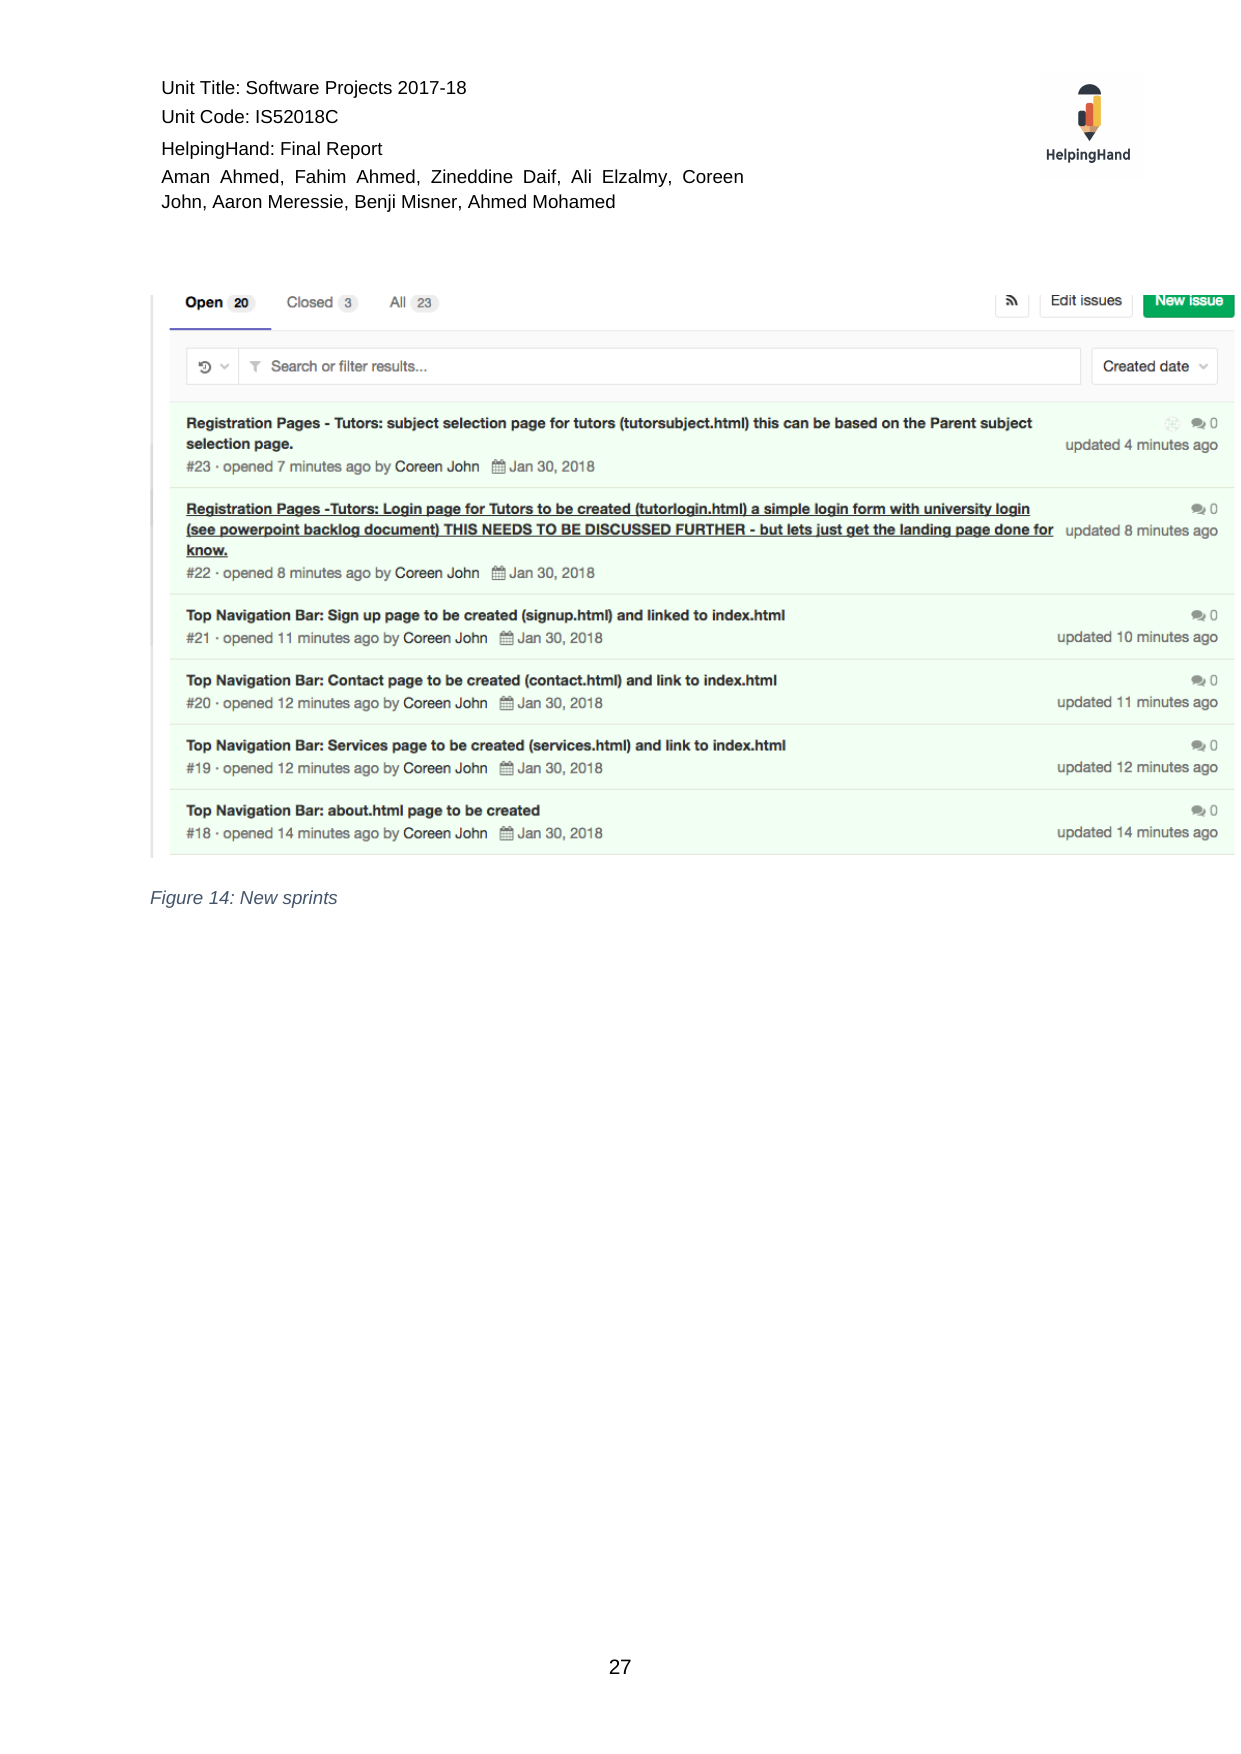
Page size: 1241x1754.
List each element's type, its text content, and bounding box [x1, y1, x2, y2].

text Figure 14: New sprints [150, 883, 1090, 908]
picture [1034, 73, 1143, 180]
picture [150, 295, 1241, 858]
